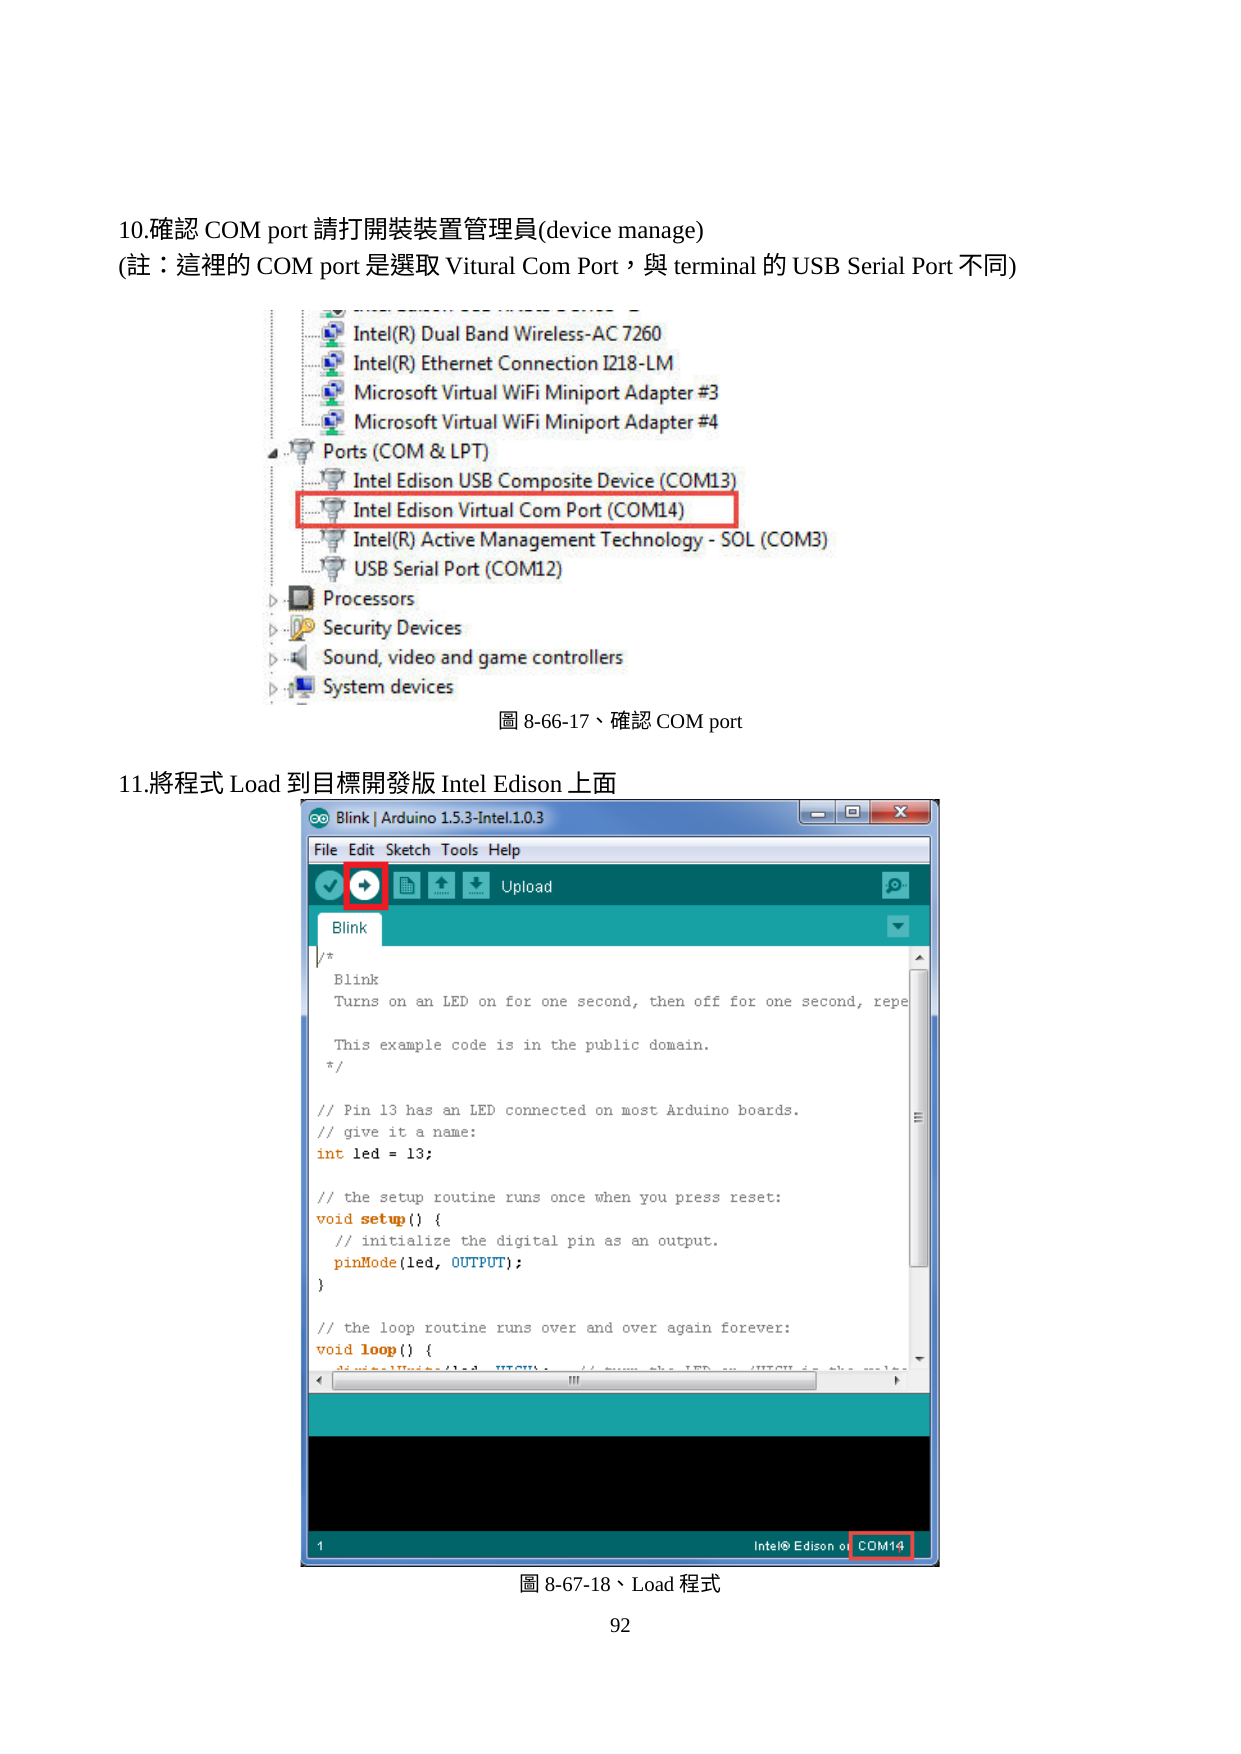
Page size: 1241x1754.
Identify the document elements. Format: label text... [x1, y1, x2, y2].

text 11.將程式Load到目標開發版Intel Edison上面 [118, 763, 1122, 800]
text 10.確認COM port請打開裝裝置管理員(device manage) [118, 209, 1122, 246]
picture [237, 310, 1003, 705]
picture [300, 799, 940, 1567]
text (註：這裡的COM port是選取Vitural Com Port，與terminal的USB Serial Port不同) [118, 246, 1122, 282]
